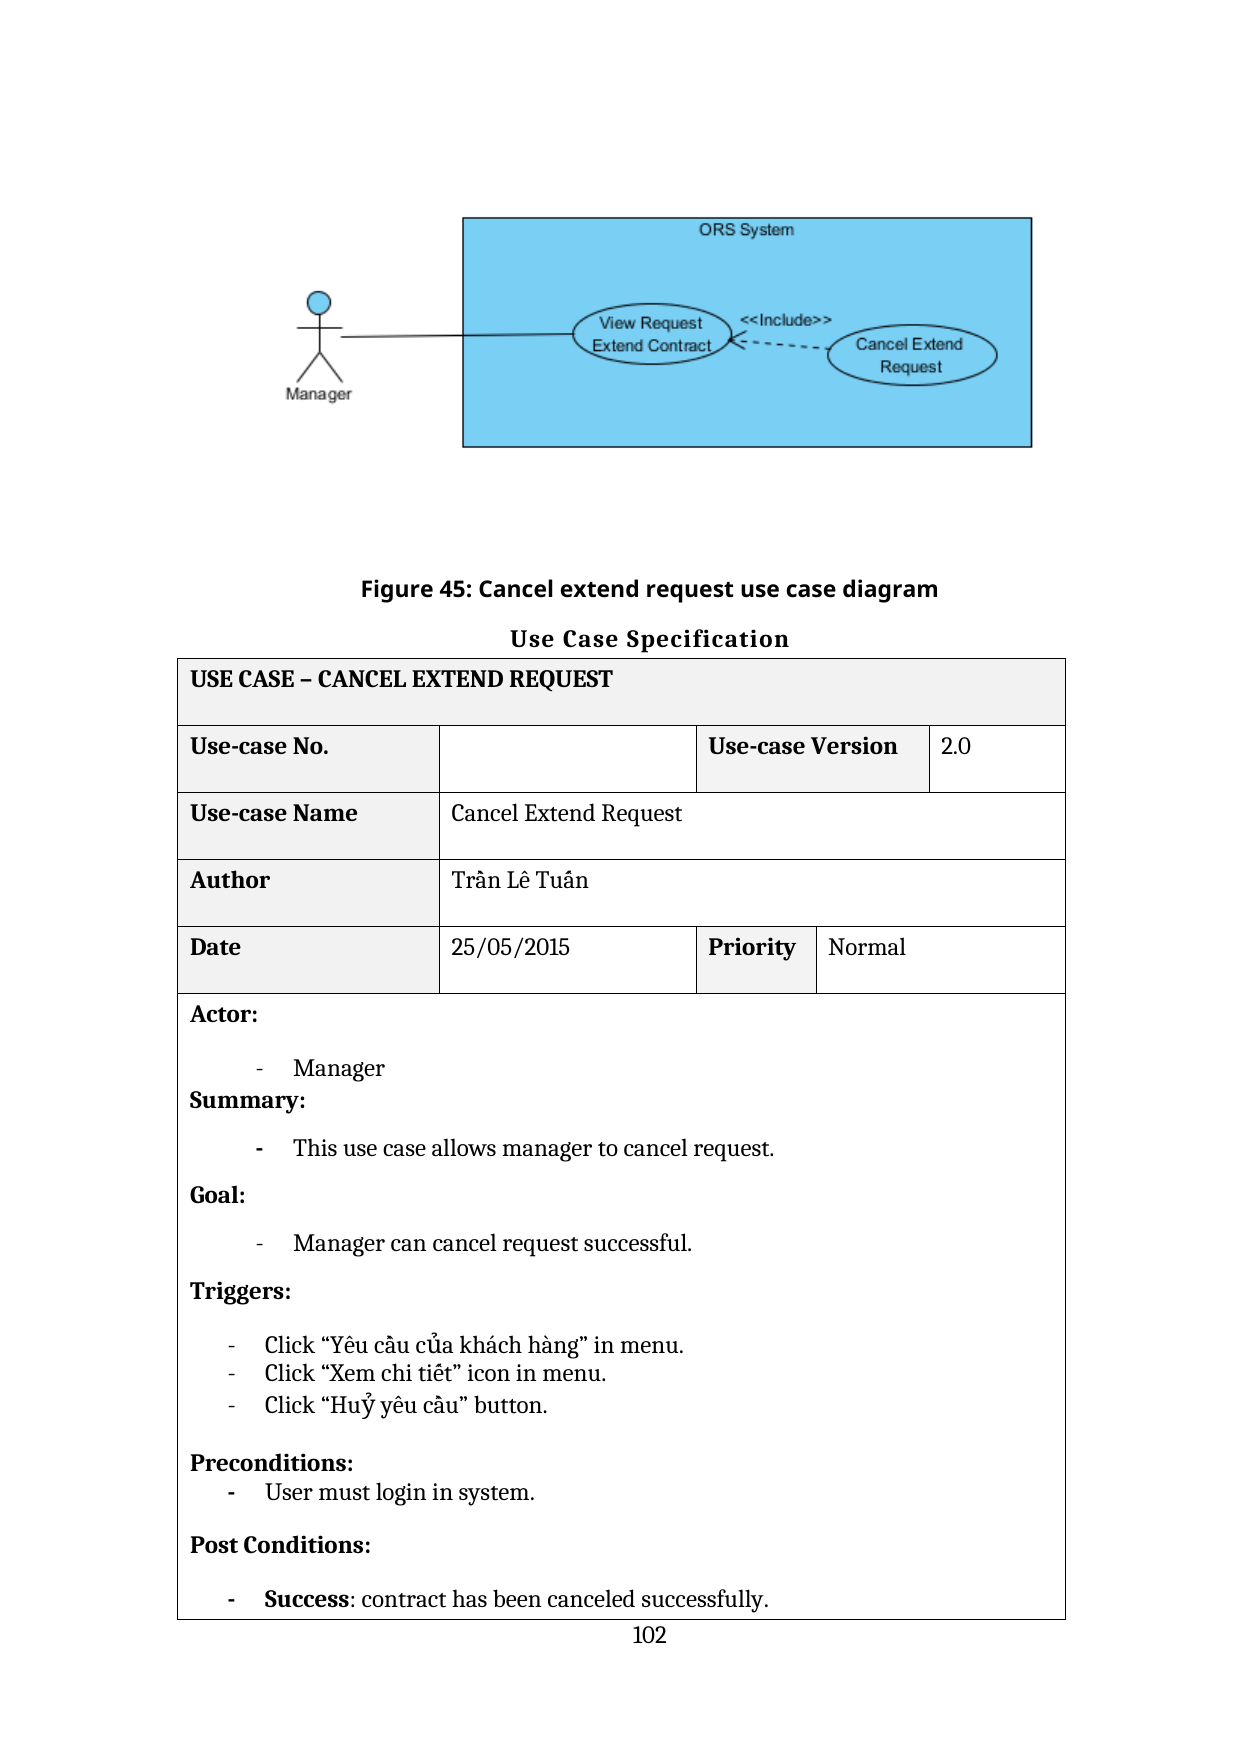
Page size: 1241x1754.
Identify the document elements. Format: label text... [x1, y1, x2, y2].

table_cell Priority [697, 927, 816, 993]
table_cell Cancel Extend Request [440, 793, 1065, 859]
table_cell 2.0 [930, 726, 1065, 792]
table_cell Trần Lê Tuấn [440, 860, 1065, 926]
picture [179, 118, 1120, 552]
subtitle Use Case Specification [177, 625, 1122, 654]
table_header USE CASE – CANCEL EXTEND REQUEST [178, 659, 1065, 725]
table_cell Date [178, 927, 439, 993]
table_cell 25/05/2015 [440, 927, 696, 993]
table_cell Normal [817, 927, 1065, 993]
table_cell Use-case Name [178, 793, 439, 859]
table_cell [178, 994, 1065, 1619]
table_cell Use-case Version [697, 726, 929, 792]
table_cell [440, 726, 696, 792]
table_cell Author [178, 860, 439, 926]
table_cell Use-case No. [178, 726, 439, 792]
